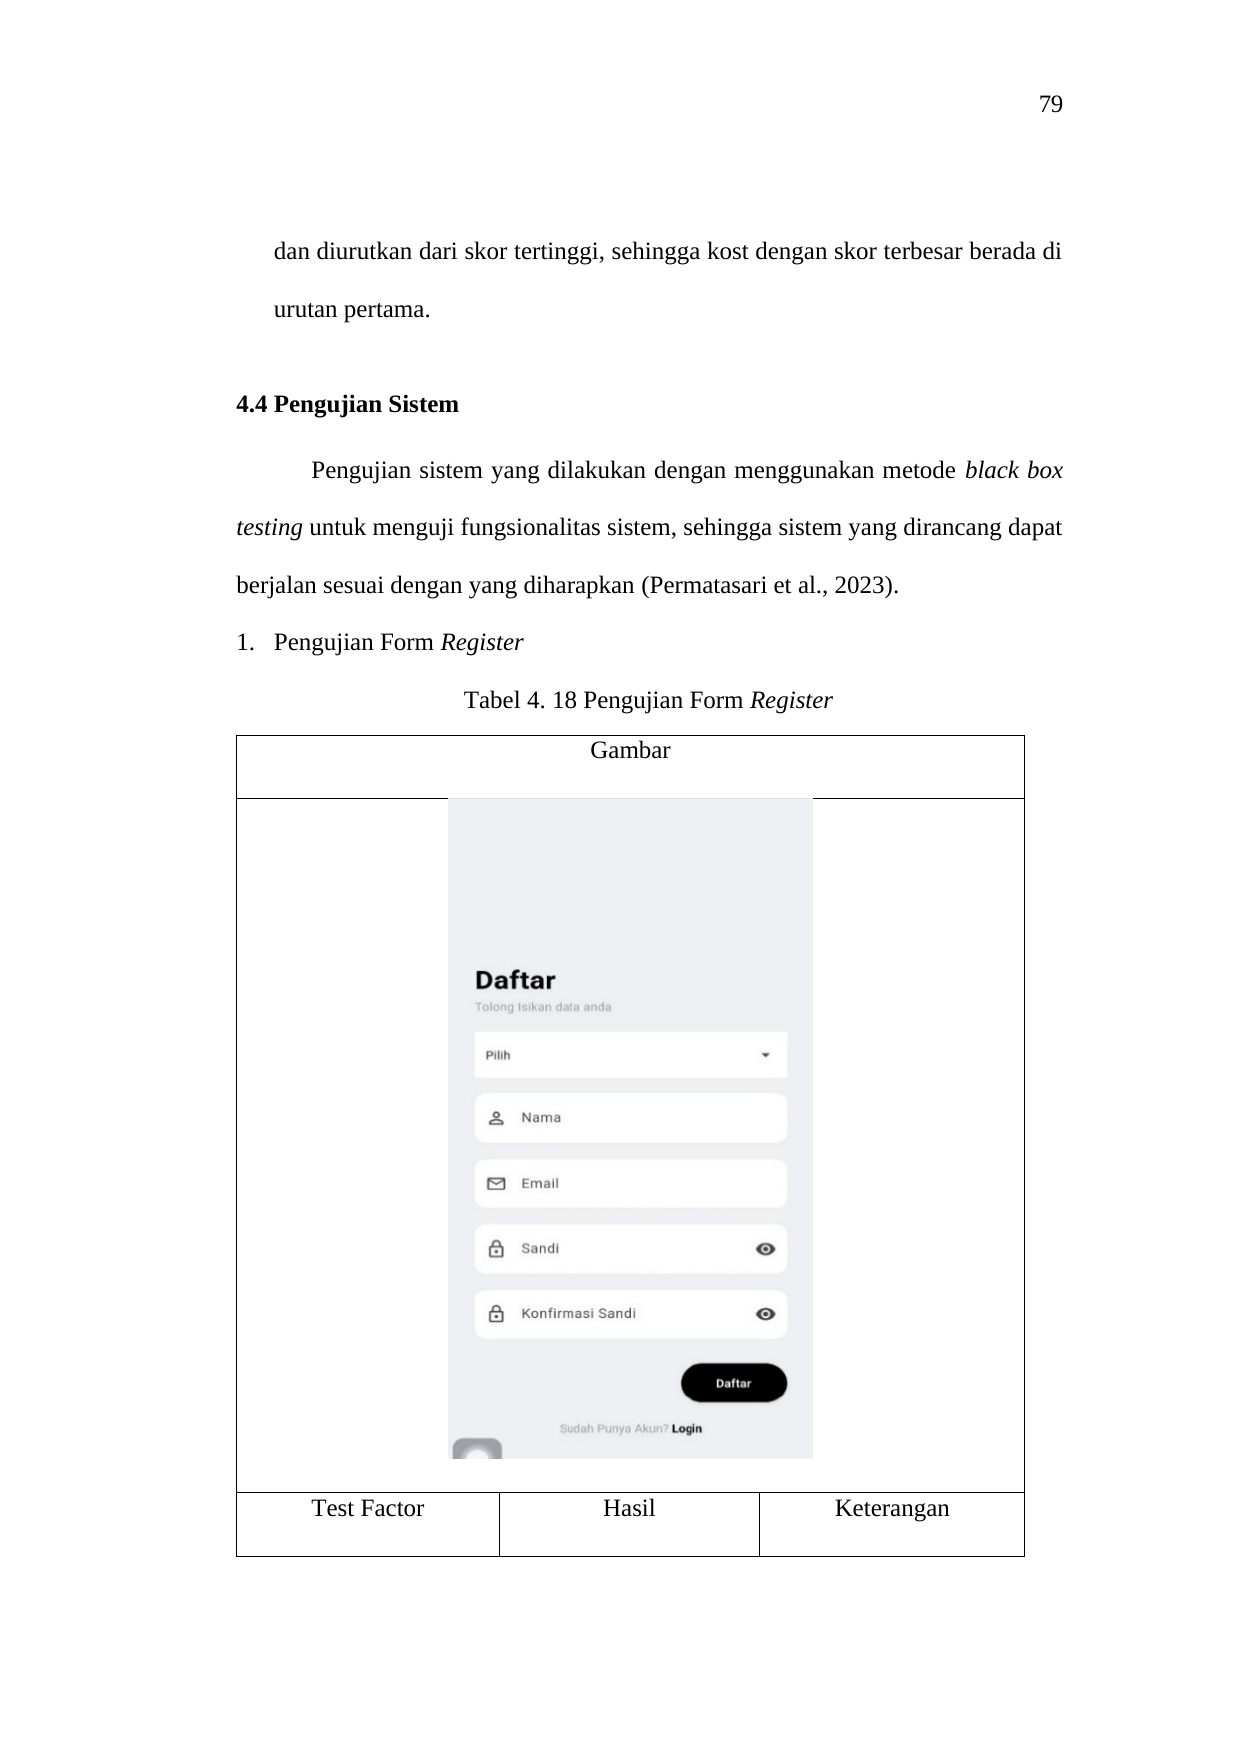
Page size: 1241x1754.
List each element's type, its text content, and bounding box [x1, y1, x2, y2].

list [274, 236, 1063, 322]
text Tabel 4. 18 Pengujian Form Register [236, 685, 1063, 714]
subtitle 4.4 Pengujian Sistem [236, 389, 1063, 417]
table_cell Keterangan [760, 1493, 1024, 1556]
table_cell [237, 799, 1024, 1492]
list Pengujian Form Register [236, 627, 1063, 656]
table_cell Test Factor [237, 1493, 499, 1556]
text Pengujian sistem yang dilakukan dengan menggunakan metode black box testing untuk menguji fungsionalitas sistem, sehingga sistem yang dirancang dapat berjalan sesuai dengan yang diharapkan . [236, 455, 1063, 599]
table_cell Hasil [500, 1493, 759, 1556]
picture [448, 798, 813, 1459]
table_header Gambar [237, 736, 1024, 798]
